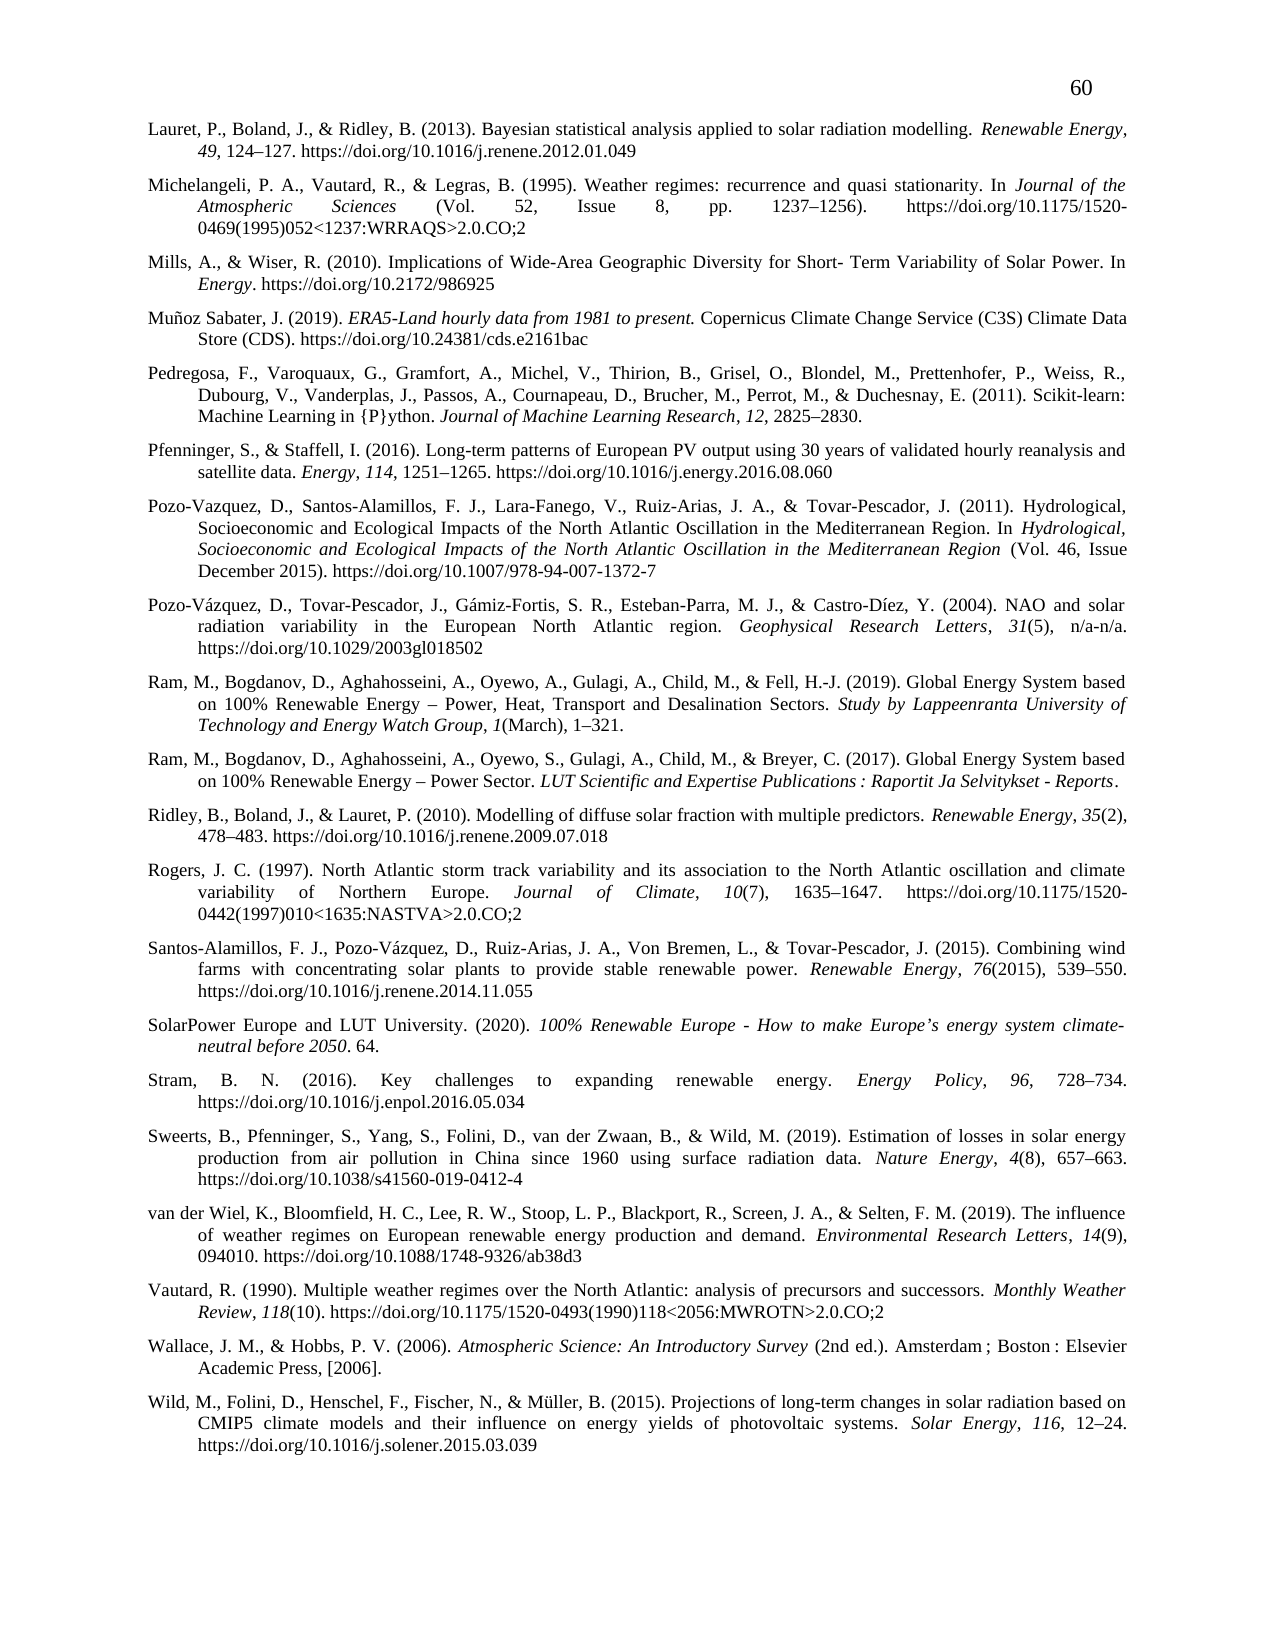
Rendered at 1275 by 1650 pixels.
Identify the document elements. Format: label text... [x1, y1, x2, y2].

text Pozo-Vázquez, D., Tovar-Pescador, J., Gámiz-Fortis, S. R., Esteban-Parra, M. J., & Castro-Díez, Y. (2004). NAO and solar radiation variability in the European North Atlantic region. Geophysical Research Letters, 31(5), n/a-n/a. https://doi.org/10.1029/2003gl018502 [148, 594, 1127, 658]
text Mills, A., & Wiser, R. (2010). Implications of Wide-Area Geographic Diversity for Short- Term Variability of Solar Power. In Energy. https://doi.org/10.2172/986925 [148, 251, 1127, 294]
text Wild, M., Folini, D., Henschel, F., Fischer, N., & Müller, B. (2015). Projections of long-term changes in solar radiation based on CMIP5 climate models and their influence on energy yields of photovoltaic systems. Solar Energy, 116, 12–24. https://doi.org/10.1016/j.solener.2015.03.039 [148, 1391, 1127, 1455]
text Lauret, P., Boland, J., & Ridley, B. (2013). Bayesian statistical analysis applied to solar radiation modelling. Renewable Energy, 49, 124–127. https://doi.org/10.1016/j.renene.2012.01.049 [148, 118, 1127, 161]
text Wallace, J. M., & Hobbs, P. V. (2006). Atmospheric Science: An Introductory Survey (2nd ed.). Amsterdam ; Boston : Elsevier Academic Press, [2006]. [148, 1335, 1127, 1378]
text Stram, B. N. (2016). Key challenges to expanding renewable energy. Energy Policy, 96, 728–734. https://doi.org/10.1016/j.enpol.2016.05.034 [148, 1069, 1127, 1112]
text Santos-Alamillos, F. J., Pozo-Vázquez, D., Ruiz-Arias, J. A., Von Bremen, L., & Tovar-Pescador, J. (2015). Combining wind farms with concentrating solar plants to provide stable renewable power. Renewable Energy, 76(2015), 539–550. https://doi.org/10.1016/j.renene.2014.11.055 [148, 937, 1127, 1001]
text van der Wiel, K., Bloomfield, H. C., Lee, R. W., Stoop, L. P., Blackport, R., Screen, J. A., & Selten, F. M. (2019). The influence of weather regimes on European renewable energy production and demand. Environmental Research Letters, 14(9), 094010. https://doi.org/10.1088/1748-9326/ab38d3 [148, 1202, 1127, 1267]
text Rogers, J. C. (1997). North Atlantic storm track variability and its association to the North Atlantic oscillation and climate variability of Northern Europe. Journal of Climate, 10(7), 1635–1647. https://doi.org/10.1175/1520-0442(1997)010<1635:NASTVA>2.0.CO;2 [148, 859, 1127, 924]
text Muñoz Sabater, J. (2019). ERA5-Land hourly data from 1981 to present. Copernicus Climate Change Service (C3S) Climate Data Store (CDS). https://doi.org/10.24381/cds.e2161bac [148, 307, 1127, 350]
text Sweerts, B., Pfenninger, S., Yang, S., Folini, D., van der Zwaan, B., & Wild, M. (2019). Estimation of losses in solar energy production from air pollution in China since 1960 using surface radiation data. Nature Energy, 4(8), 657–663. https://doi.org/10.1038/s41560-019-0412-4 [148, 1125, 1127, 1190]
text Pedregosa, F., Varoquaux, G., Gramfort, A., Michel, V., Thirion, B., Grisel, O., Blondel, M., Prettenhofer, P., Weiss, R., Dubourg, V., Vanderplas, J., Passos, A., Cournapeau, D., Brucher, M., Perrot, M., & Duchesnay, E. (2011). Scikit-learn: Machine Learning in {P}ython. Journal of Machine Learning Research, 12, 2825–2830. [148, 362, 1127, 427]
text Michelangeli, P. A., Vautard, R., & Legras, B. (1995). Weather regimes: recurrence and quasi stationarity. In Journal of the Atmospheric Sciences (Vol. 52, Issue 8, pp. 1237–1256). https://doi.org/10.1175/1520-0469(1995)052<1237:WRRAQS>2.0.CO;2 [148, 174, 1127, 238]
text Ridley, B., Boland, J., & Lauret, P. (2010). Modelling of diffuse solar fraction with multiple predictors. Renewable Energy, 35(2), 478–483. https://doi.org/10.1016/j.renene.2009.07.018 [148, 804, 1127, 847]
text Pozo-Vazquez, D., Santos-Alamillos, F. J., Lara-Fanego, V., Ruiz-Arias, J. A., & Tovar-Pescador, J. (2011). Hydrological, Socioeconomic and Ecological Impacts of the North Atlantic Oscillation in the Mediterranean Region. In Hydrological, Socioeconomic and Ecological Impacts of the North Atlantic Oscillation in the Mediterranean Region (Vol. 46, Issue December 2015). https://doi.org/10.1007/978-94-007-1372-7 [148, 495, 1127, 581]
text Ram, M., Bogdanov, D., Aghahosseini, A., Oyewo, S., Gulagi, A., Child, M., & Breyer, C. (2017). Global Energy System based on 100% Renewable Energy – Power Sector. LUT Scientific and Expertise Publications : Raportit Ja Selvitykset - Reports. [148, 748, 1127, 791]
text SolarPower Europe and LUT University. (2020). 100% Renewable Europe - How to make Europe’s energy system climate-neutral before 2050. 64. [148, 1014, 1127, 1057]
text Vautard, R. (1990). Multiple weather regimes over the North Atlantic: analysis of precursors and successors. Monthly Weather Review, 118(10). https://doi.org/10.1175/1520-0493(1990)118<2056:MWROTN>2.0.CO;2 [148, 1279, 1127, 1322]
text Ram, M., Bogdanov, D., Aghahosseini, A., Oyewo, A., Gulagi, A., Child, M., & Fell, H.-J. (2019). Global Energy System based on 100% Renewable Energy – Power, Heat, Transport and Desalination Sectors. Study by Lappeenranta University of Technology and Energy Watch Group, 1(March), 1–321. [148, 671, 1127, 736]
text Pfenninger, S., & Staffell, I. (2016). Long-term patterns of European PV output using 30 years of validated hourly reanalysis and satellite data. Energy, 114, 1251–1265. https://doi.org/10.1016/j.energy.2016.08.060 [148, 439, 1127, 482]
